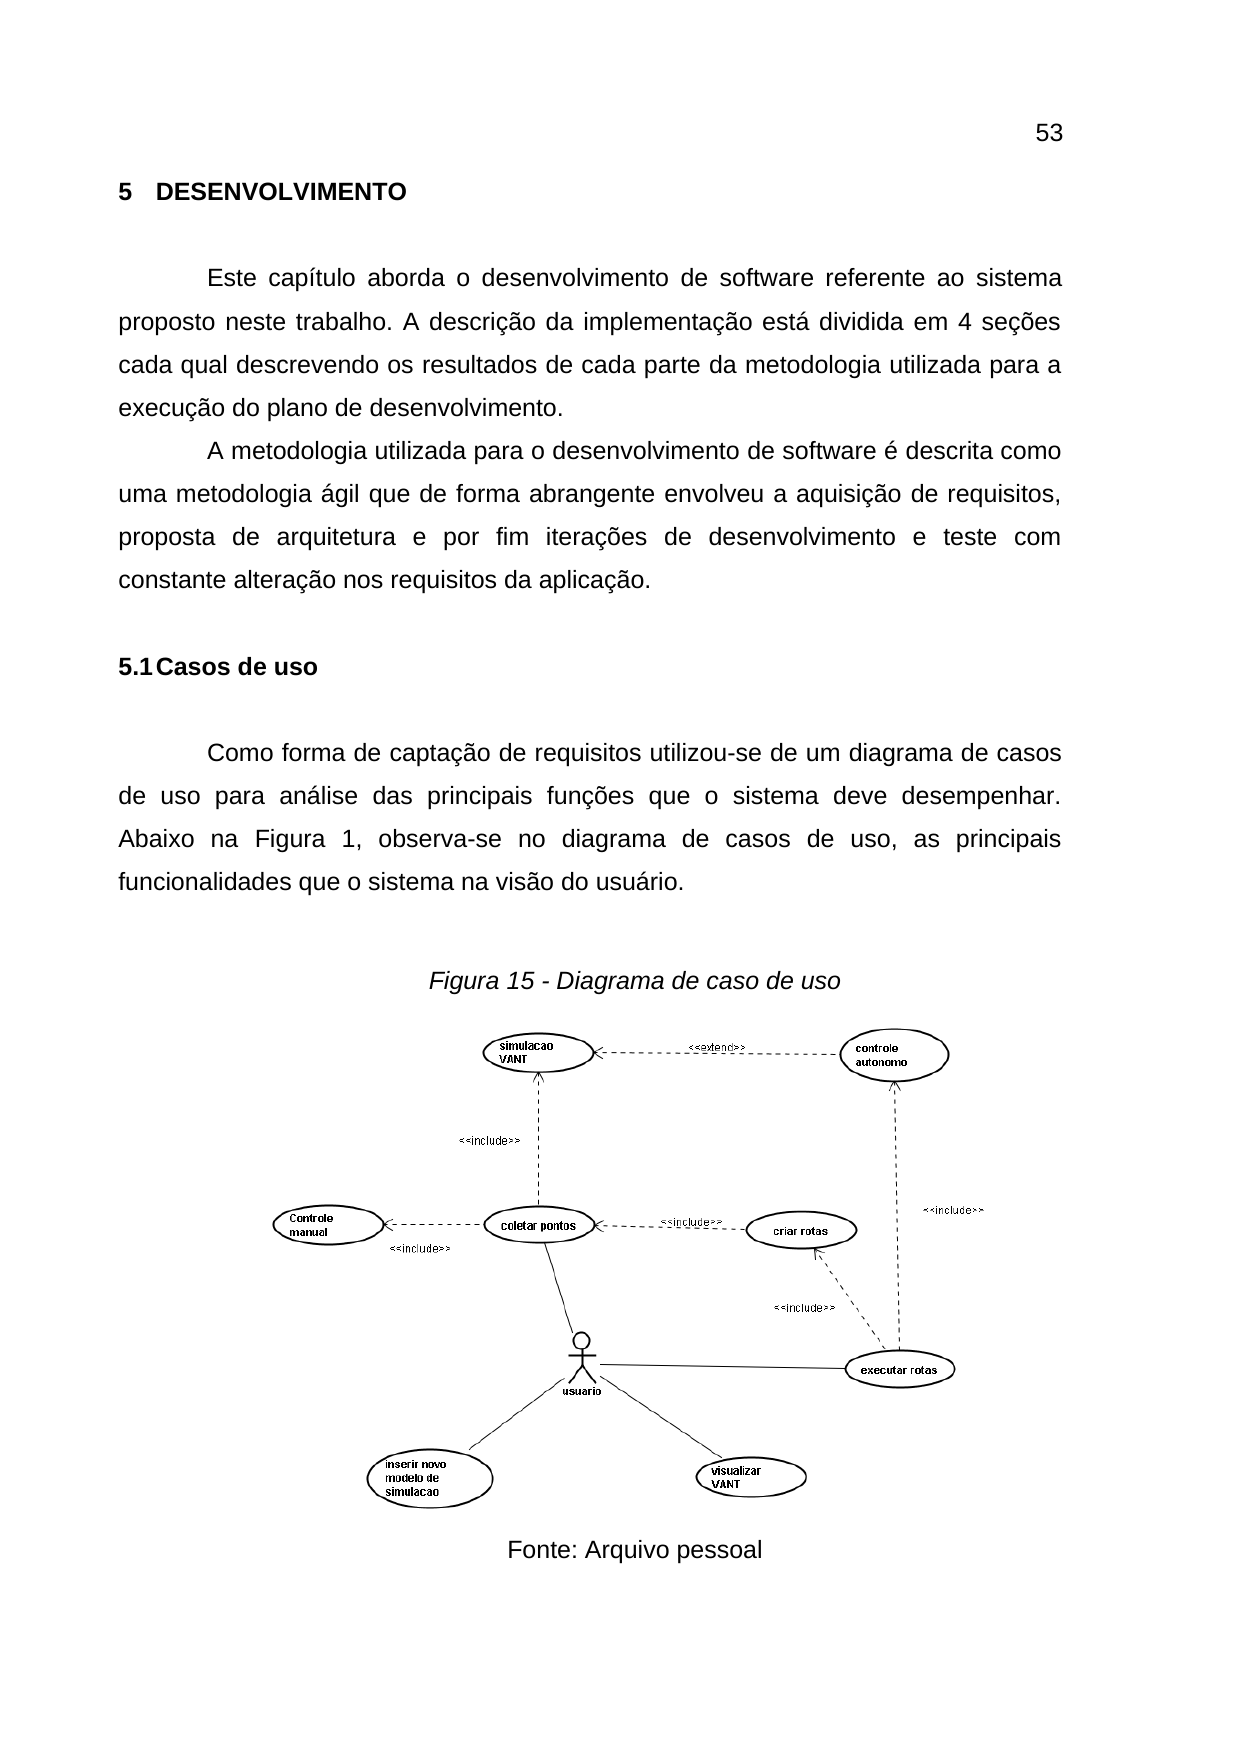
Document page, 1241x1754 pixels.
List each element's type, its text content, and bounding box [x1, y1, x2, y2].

text A metodologia utilizada para o desenvolvimento de software é descrita como uma metodologia ágil que de forma abrangente envolveu a aquisição de requisitos, proposta de arquitetura e por fim iterações de desenvolvimento e teste com constante alteração nos requisitos da aplicação. [118, 436, 1063, 594]
text Este capítulo aborda o desenvolvimento de software referente ao sistema proposto neste trabalho. A descrição da implementação está dividida em 4 seções cada qual descrevendo os resultados de cada parte da metodologia utilizada para a execução do plano de desenvolvimento. [118, 263, 1063, 422]
text Como forma de captação de requisitos utilizou-se de um diagrama de casos de uso para análise das principais funções que o sistema deve desempenhar. Abaixo na Figura 1, observa-se no diagrama de casos de uso, as principais funcionalidades que o sistema na visão do usuário. [118, 738, 1063, 896]
subtitle Casos de uso [118, 652, 1063, 680]
text Figura 15 - Diagrama de caso de uso [118, 966, 1063, 995]
subtitle DESENVOLVIMENTO [118, 177, 1063, 206]
picture [265, 1009, 1004, 1521]
text Fonte: Arquivo pessoal [118, 1535, 1063, 1564]
